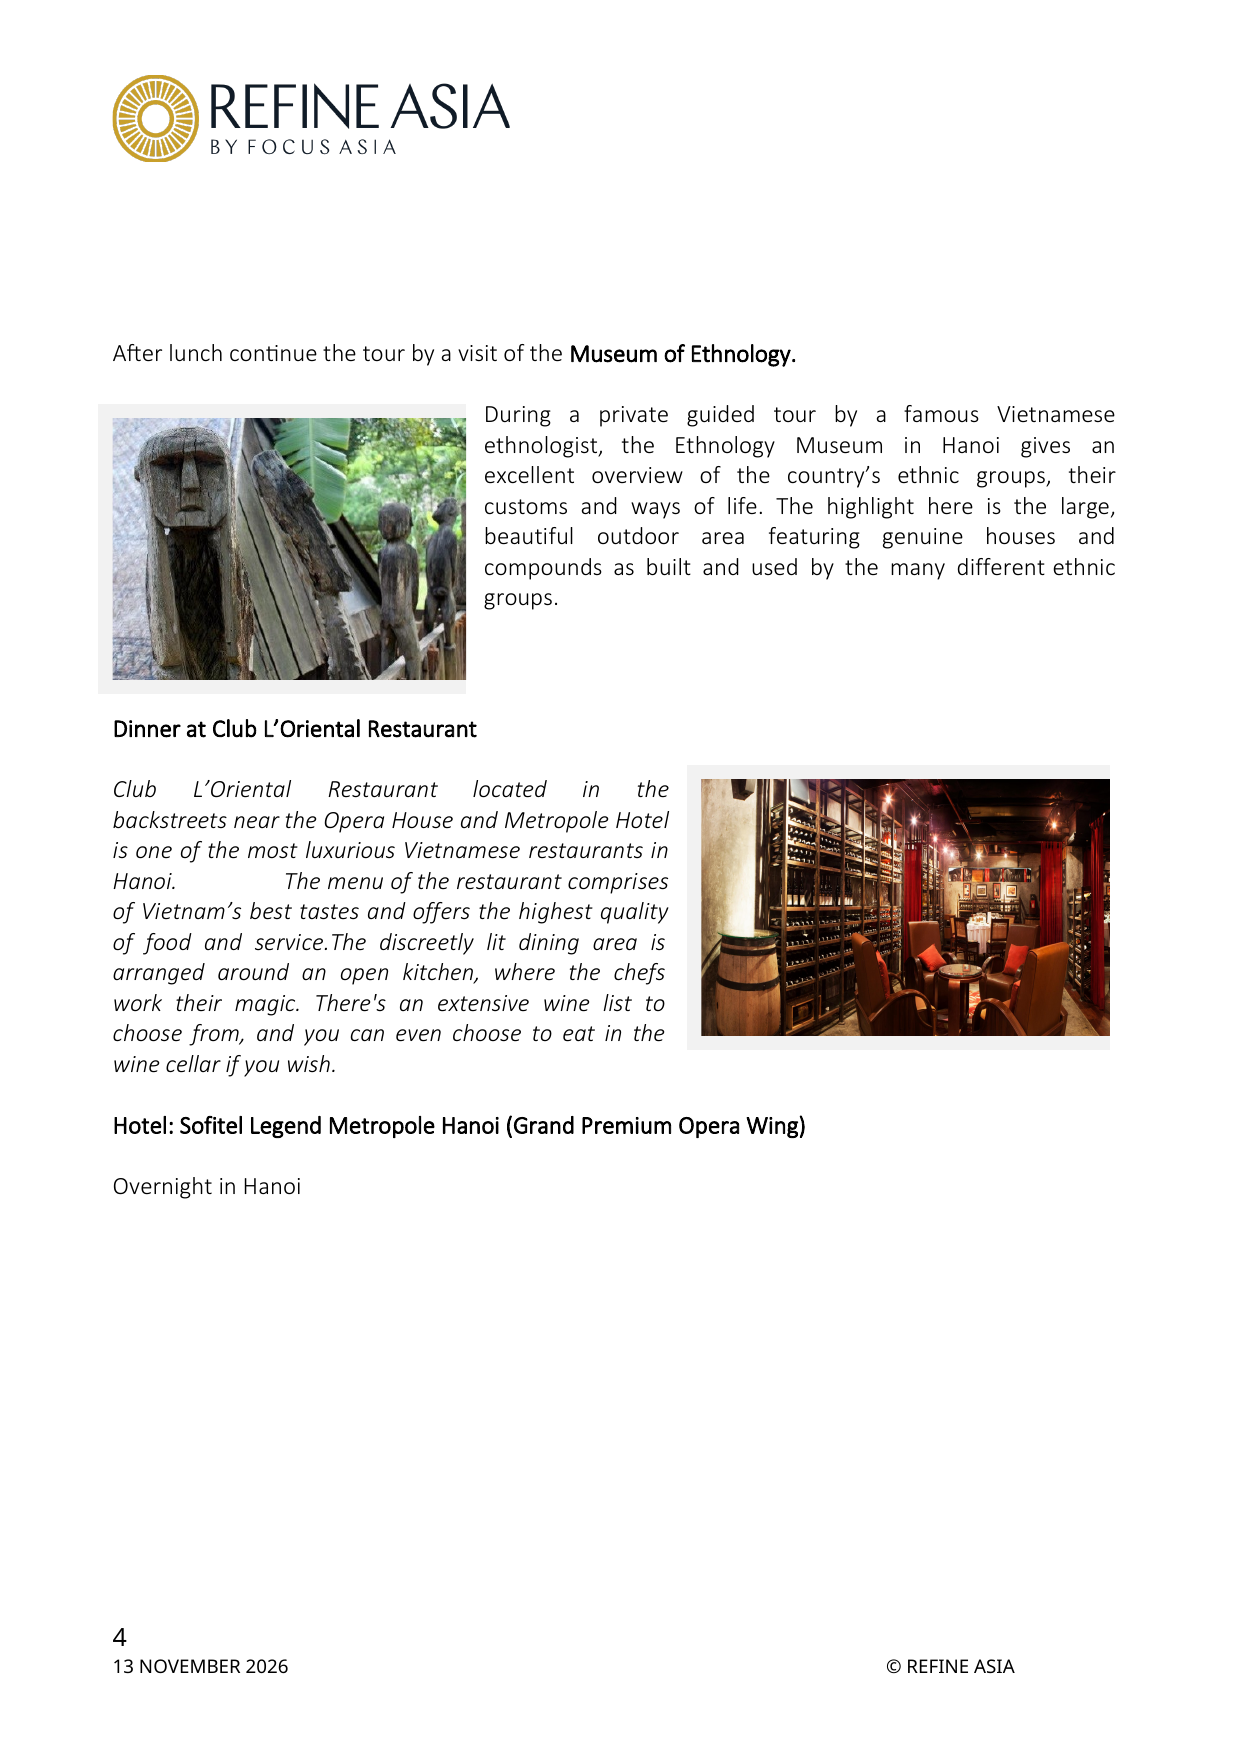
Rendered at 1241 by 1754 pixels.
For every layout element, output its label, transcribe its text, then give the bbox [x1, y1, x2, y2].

subtitle Hotel: Sofitel Legend Metropole Hanoi (Grand Premium Opera Wing) [112, 1109, 945, 1139]
table_header [687, 765, 1110, 1050]
table_header [98, 404, 466, 694]
text During a private guided tour by a famous Vietnamese ethnologist, the Ethnology Museum in Hanoi gives an excellent overview of the country’s ethnic groups, their customs and ways of life. The highlight here is the large, beautiful outdoor area featuring genuine houses and compounds as built and used by the many different ethnic groups. [112, 398, 1116, 612]
subtitle Overnight in Hanoi [112, 1170, 945, 1201]
text After lunch continue the tour by a visit of the Museum of Ethnology. [112, 337, 1116, 368]
subtitle Dinner at Club L’Oriental Restaurant [112, 704, 527, 743]
picture [112, 418, 467, 680]
picture [701, 779, 1110, 1036]
